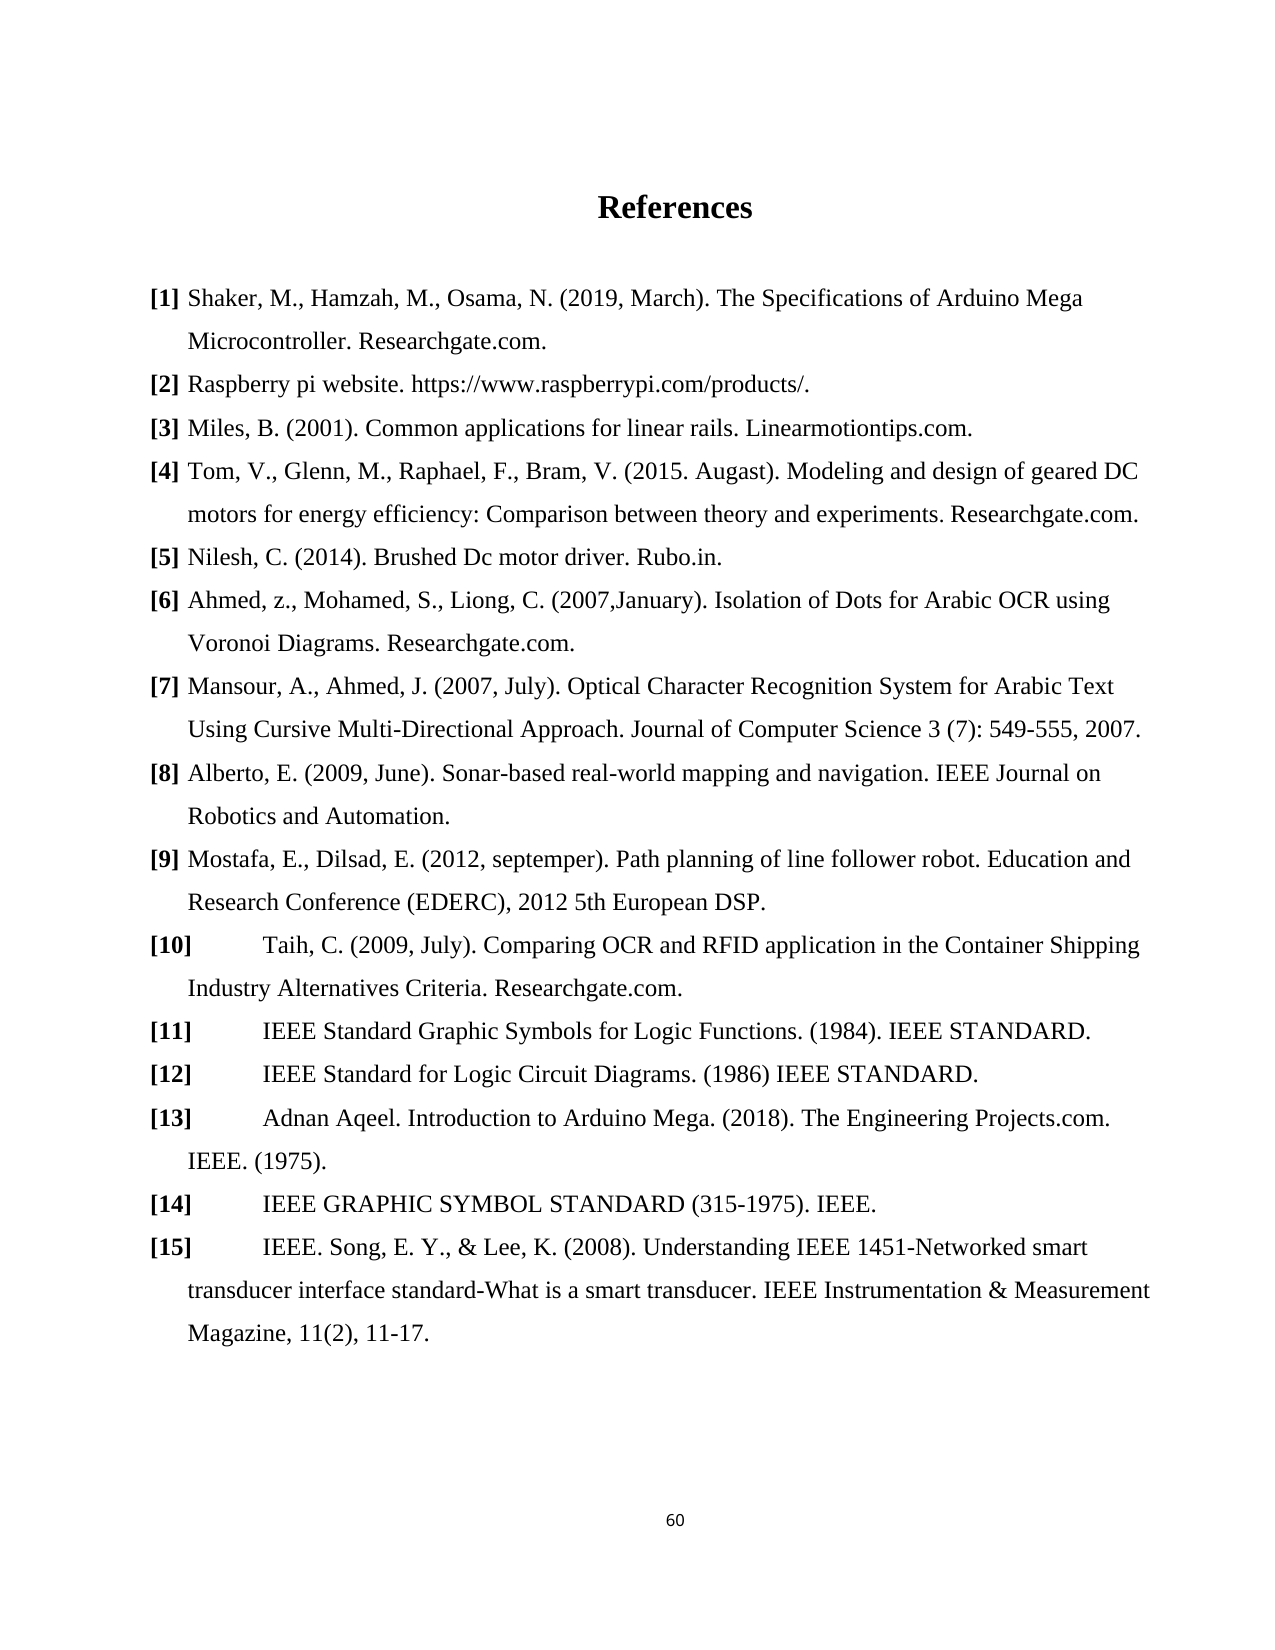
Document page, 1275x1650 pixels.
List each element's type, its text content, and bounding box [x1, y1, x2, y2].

list Raspberry pi website. https://www.raspberrypi.com/products/. [150, 369, 1162, 398]
list IEEE GRAPHIC SYMBOL STANDARD (315-1975). IEEE. [150, 1189, 1162, 1218]
list Tom, V., Glenn, M., Raphael, F., Bram, V. (2015. Augast). Modeling and design of geared DC motors for energy efficiency: Comparison between theory and experiments. Researchgate.com. [150, 456, 1162, 528]
list Nilesh, C. (2014). Brushed Dc motor driver. Rubo.in. [150, 542, 1162, 571]
list IEEE Standard Graphic Symbols for Logic Functions. (1984). IEEE STANDARD. [150, 1016, 1162, 1045]
list Alberto, E. (2009, June). Sonar-based real-world mapping and navigation. IEEE Journal on Robotics and Automation. [150, 758, 1162, 829]
list Miles, B. (2001). Common applications for linear rails. Linearmotiontips.com. [150, 413, 1162, 441]
list Mansour, A., Ahmed, J. (2007, July). Optical Character Recognition System for Arabic Text Using Cursive Multi-Directional Approach. Journal of Computer Science 3 (7): 549-555, 2007. [150, 671, 1162, 743]
list Taih, C. (2009, July). Comparing OCR and RFID application in the Container Shipping Industry Alternatives Criteria. Researchgate.com. [150, 930, 1162, 1002]
list IEEE Standard for Logic Circuit Diagrams. (1986) IEEE STANDARD. [150, 1059, 1162, 1088]
list Adnan Aqeel. Introduction to Arduino Mega. (2018). The Engineering Projects.com. IEEE. (1975). [150, 1103, 1162, 1174]
list Shaker, M., Hamzah, M., Osama, N. (2019, March). The Specifications of Arduino Mega Microcontroller. Researchgate.com. [150, 283, 1162, 355]
list Mostafa, E., Dilsad, E. (2012, septemper). Path planning of line follower robot. Education and Research Conference (EDERC), 2012 5th European DSP. [150, 844, 1162, 916]
list Ahmed, z., Mohamed, S., Liong, C. (2007,January). Isolation of Dots for Arabic OCR using Voronoi Diagrams. Researchgate.com. [150, 585, 1162, 657]
list IEEE. Song, E. Y., & Lee, K. (2008). Understanding IEEE 1451-Networked smart transducer interface standard-What is a smart transducer. IEEE Instrumentation & Measurement Magazine, 11(2), 11-17. [150, 1232, 1162, 1347]
text References [187, 187, 1162, 226]
